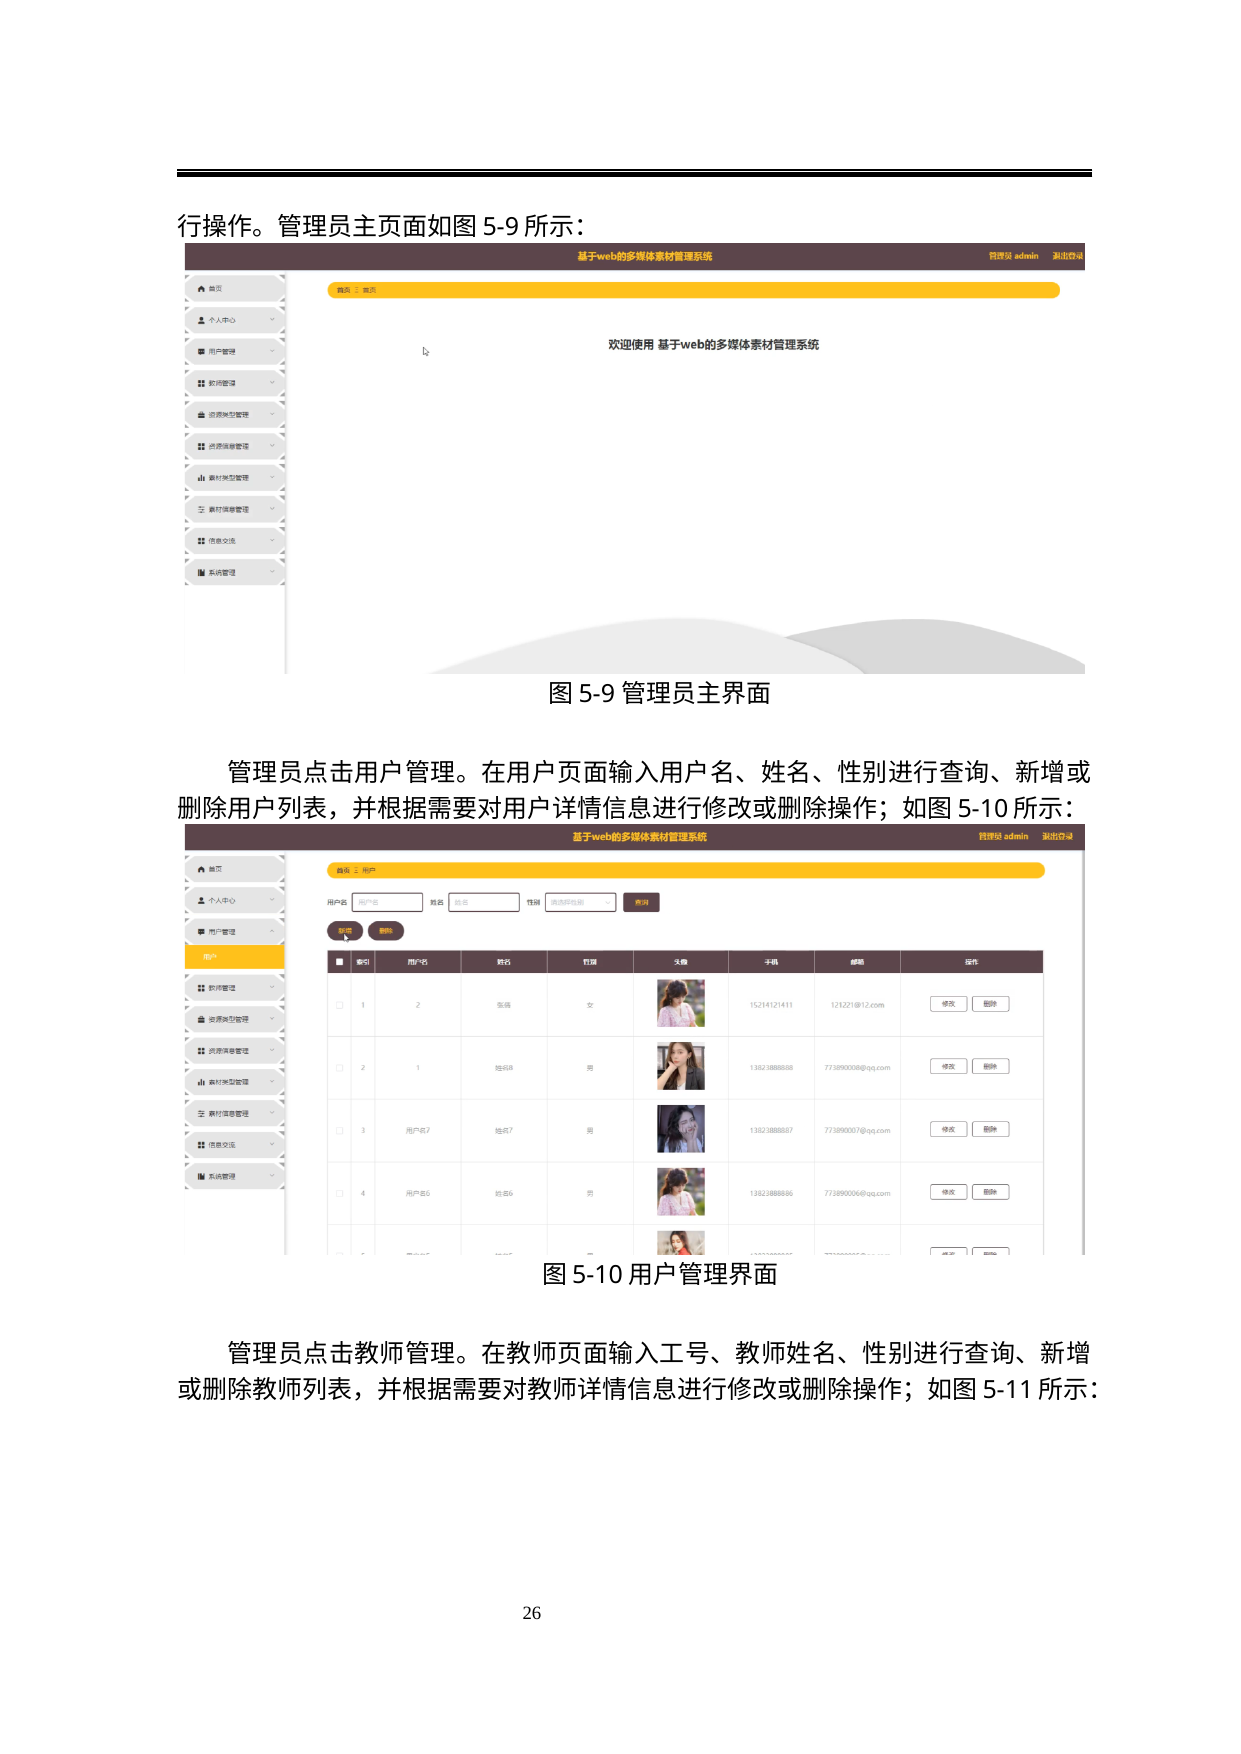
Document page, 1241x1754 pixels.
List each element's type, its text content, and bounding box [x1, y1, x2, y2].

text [177, 207, 1092, 243]
picture [184, 243, 1085, 674]
picture [184, 824, 1085, 1255]
text 图5-10用户管理界面 [177, 1254, 1092, 1291]
text 管理员点击教师管理。在教师页面输入工号、教师姓名、性别进行查询、新增或删除教师列表，并根据需要对教师详情信息进行修改或删除操作；如图5-11所示： [177, 1333, 1092, 1406]
text 管理员点击用户管理。在用户页面输入用户名、姓名、性别进行查询、新增或删除用户列表，并根据需要对用户详情信息进行修改或删除操作；如图5-10所示： [177, 752, 1092, 824]
text 图5-9 管理员主界面 [177, 673, 1092, 709]
